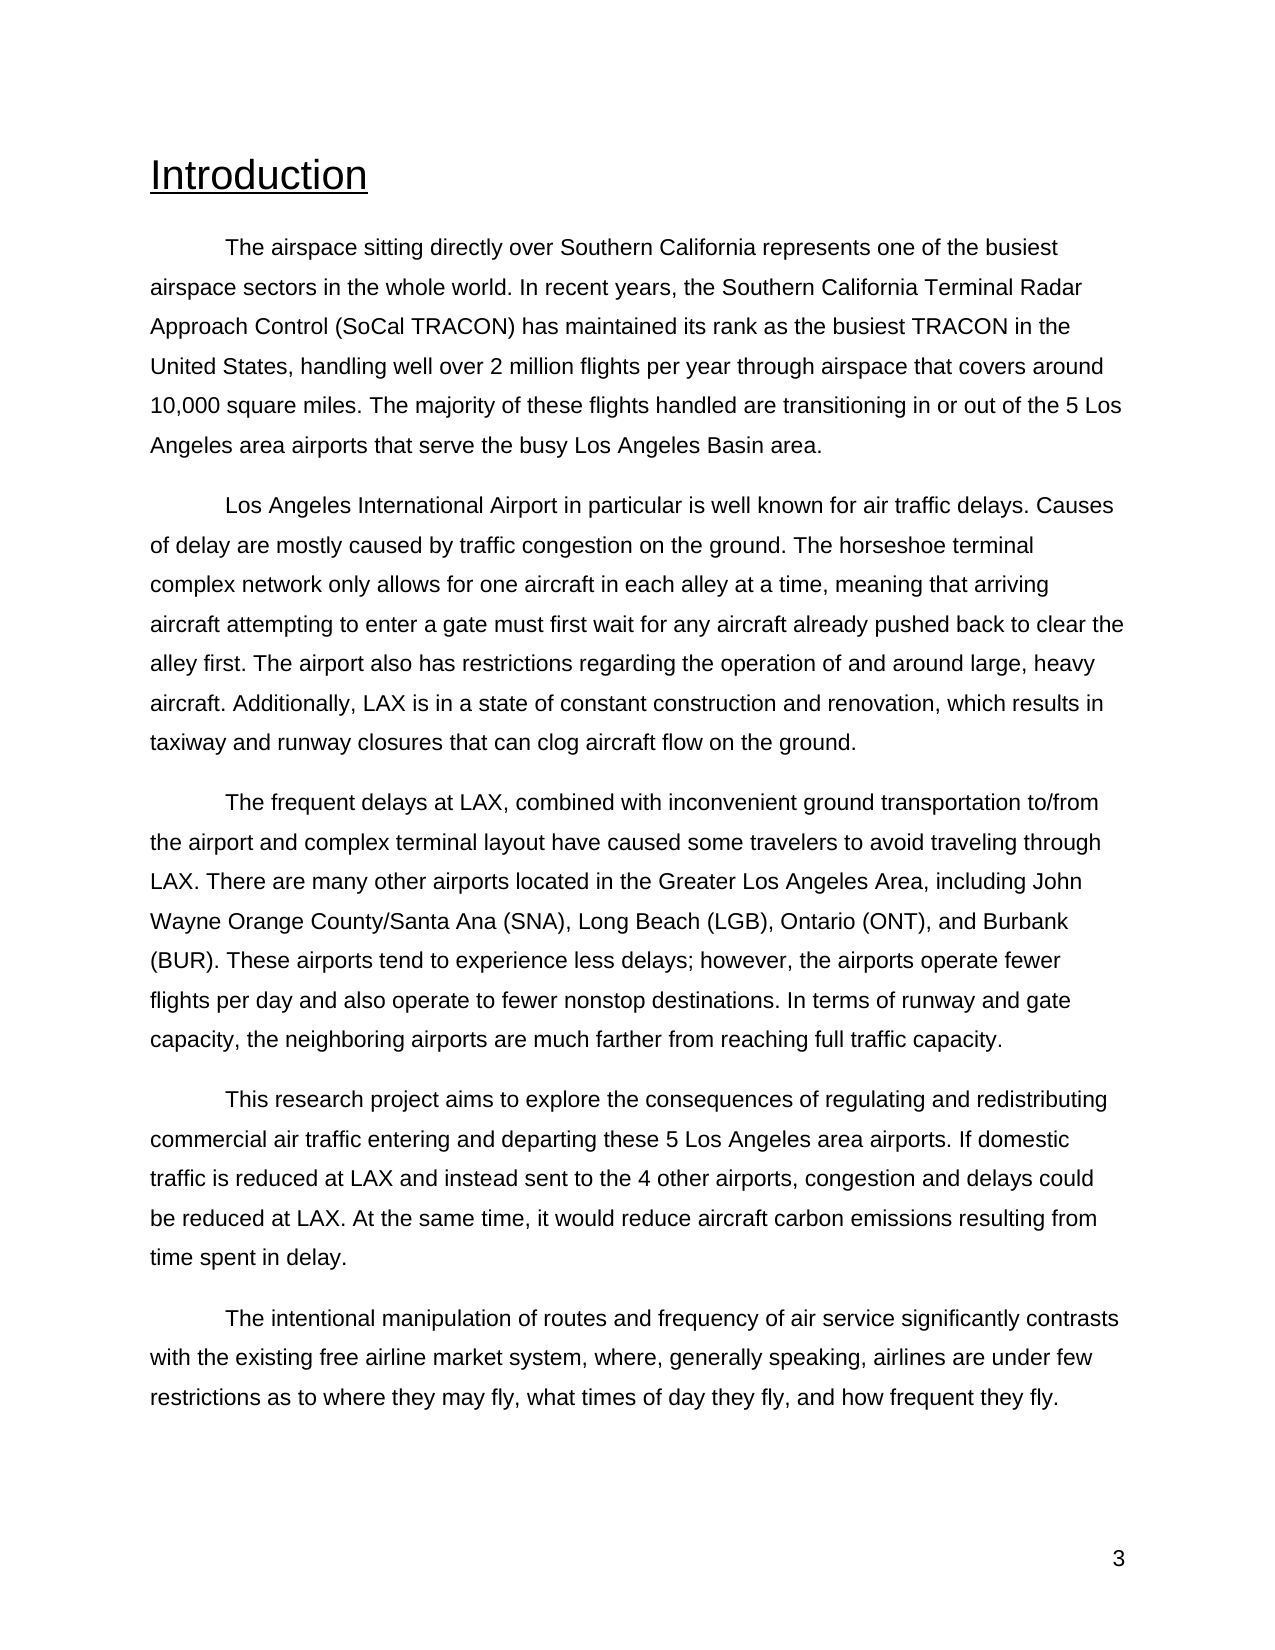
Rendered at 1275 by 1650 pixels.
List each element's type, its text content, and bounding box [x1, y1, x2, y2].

text This research project aims to explore the consequences of regulating and redistributing commercial air traffic entering and departing these 5 Los Angeles area airports. If domestic traffic is reduced at LAX and instead sent to the 4 other airports, congestion and delays could be reduced at LAX. At the same time, it would reduce aircraft carbon emissions resulting from time spent in delay. [150, 1086, 1125, 1271]
subtitle Introduction [150, 150, 1125, 198]
text The frequent delays at LAX, combined with inconvenient ground transportation to/from the airport and complex terminal layout have caused some travelers to avoid traveling through LAX. There are many other airports located in the Greater Los Angeles Area, including John Wayne Orange County/Santa Ana (SNA), Long Beach (LGB), Ontario (ONT), and Burbank (BUR). These airports tend to experience less delays; however, the airports operate fewer flights per day and also operate to fewer nonstop destinations. In terms of runway and gate capacity, the neighboring airports are much farther from reaching full traffic capacity. [150, 789, 1125, 1052]
text The airspace sitting directly over Southern California represents one of the busiest airspace sectors in the whole world. In recent years, the Southern California Terminal Radar Approach Control (SoCal TRACON) has maintained its rank as the busiest TRACON in the United States, handling well over 2 million flights per year through airspace that covers around 10,000 square miles. The majority of these flights handled are transitioning in or out of the 5 Los Angeles area airports that serve the busy Los Angeles Basin area. [150, 234, 1125, 458]
text The intentional manipulation of routes and frequency of air service significantly contrasts with the existing free airline market system, where, generally speaking, airlines are under few restrictions as to where they may fly, what times of day they fly, and how frequent they fly. [150, 1305, 1125, 1410]
text Los Angeles International Airport in particular is well known for air traffic delays. Causes of delay are mostly caused by traffic congestion on the ground. The horseshoe terminal complex network only allows for one aircraft in each alley at a time, meaning that arriving aircraft attempting to enter a gate must first wait for any aircraft already pushed back to clear the alley first. The airport also has restrictions regarding the operation of and around large, heavy aircraft. Additionally, LAX is in a state of constant construction and renovation, which results in taxiway and runway closures that can clog aircraft flow on the ground. [150, 492, 1125, 755]
